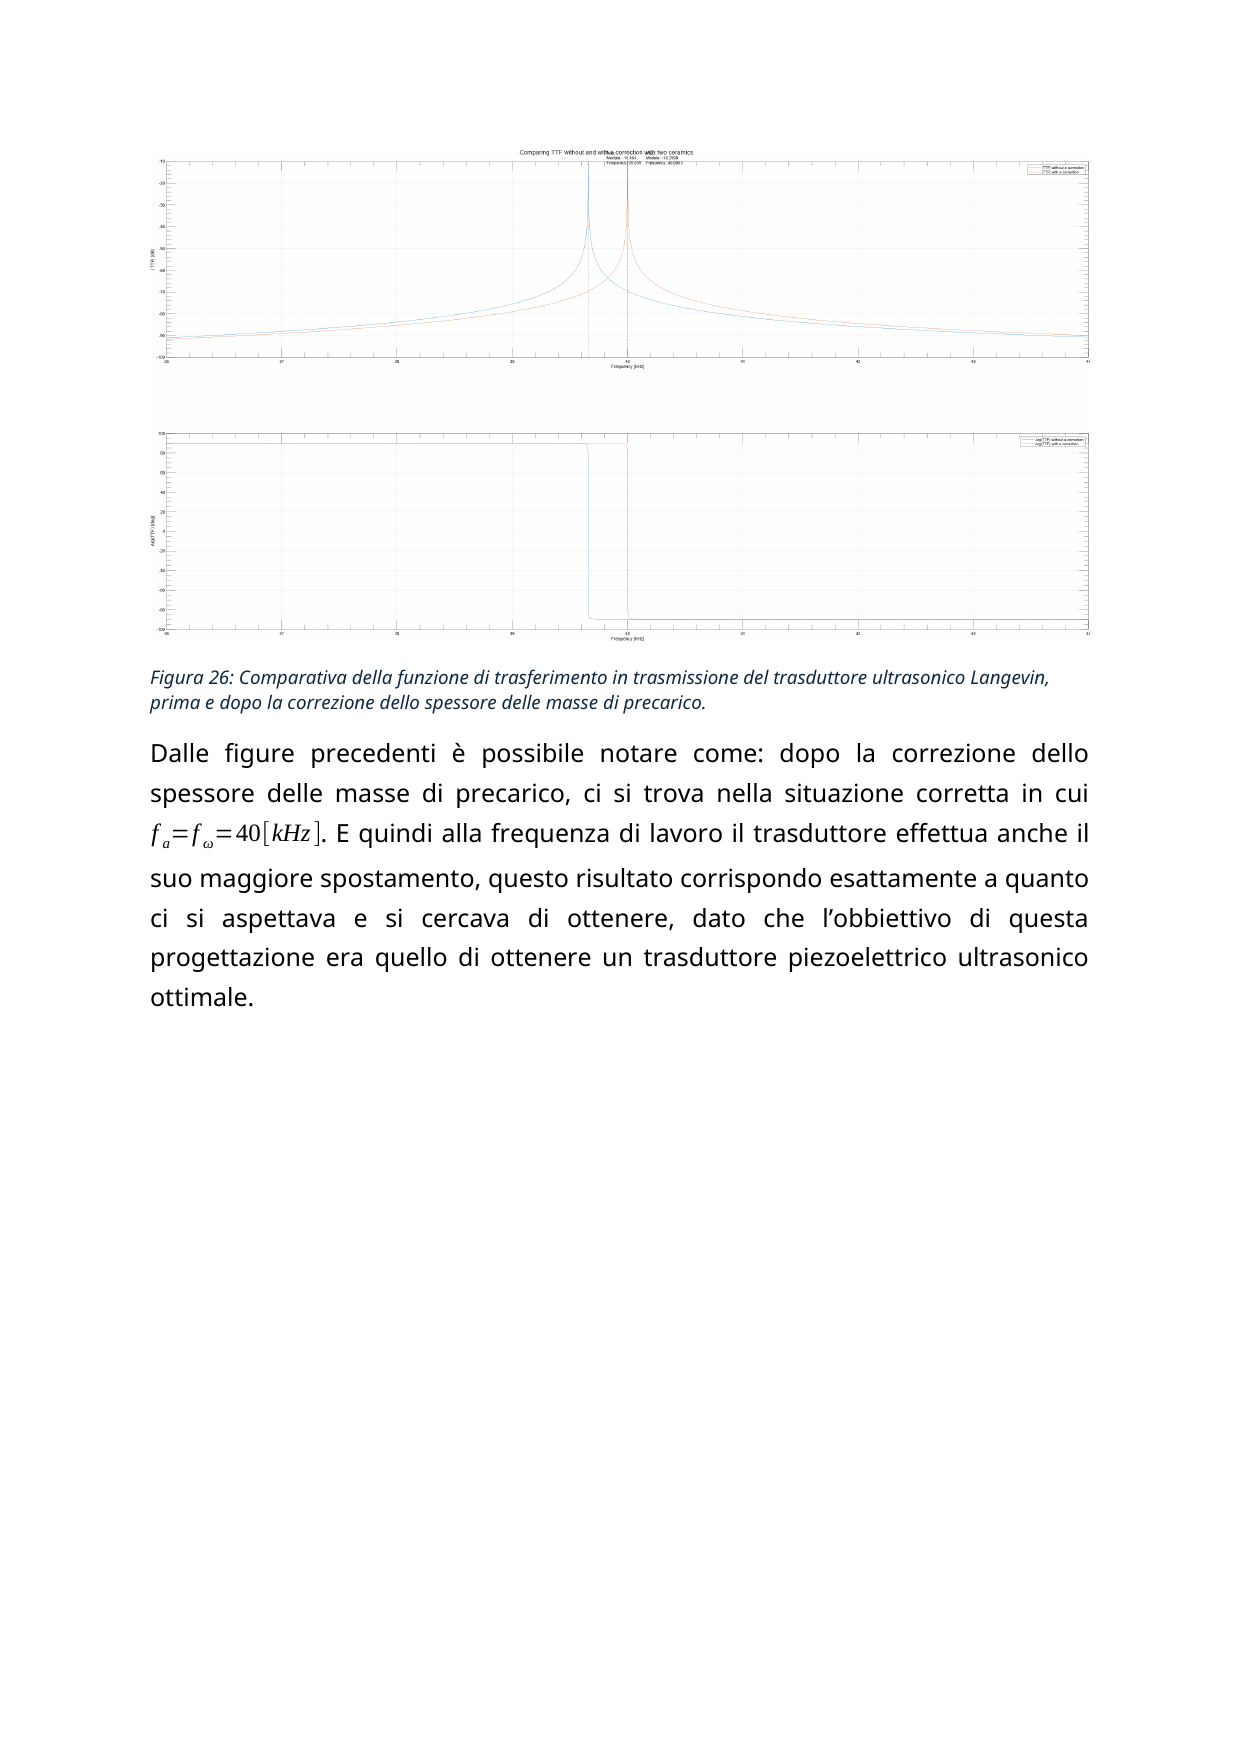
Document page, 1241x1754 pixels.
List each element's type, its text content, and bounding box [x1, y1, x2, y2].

text Figura 26: Comparativa della funzione di trasferimento in trasmissione del trasduttore ultrasonico Langevin, prima e dopo la correzione dello spessore delle masse di precarico. [150, 664, 1090, 715]
picture [150, 150, 1091, 642]
text Dalle figure precedenti è possibile notare come: dopo la correzione dello spessore delle masse di precarico, ci si trova nella situazione corretta in cui . E quindi alla frequenza di lavoro il trasduttore effettua anche il suo maggiore spostamento, questo risultato corrispondo esattamente a quanto ci si aspettava e si cercava di ottenere, dato che l’obbiettivo di questa progettazione era quello di ottenere un trasduttore piezoelettrico ultrasonico ottimale. [150, 736, 1090, 1013]
